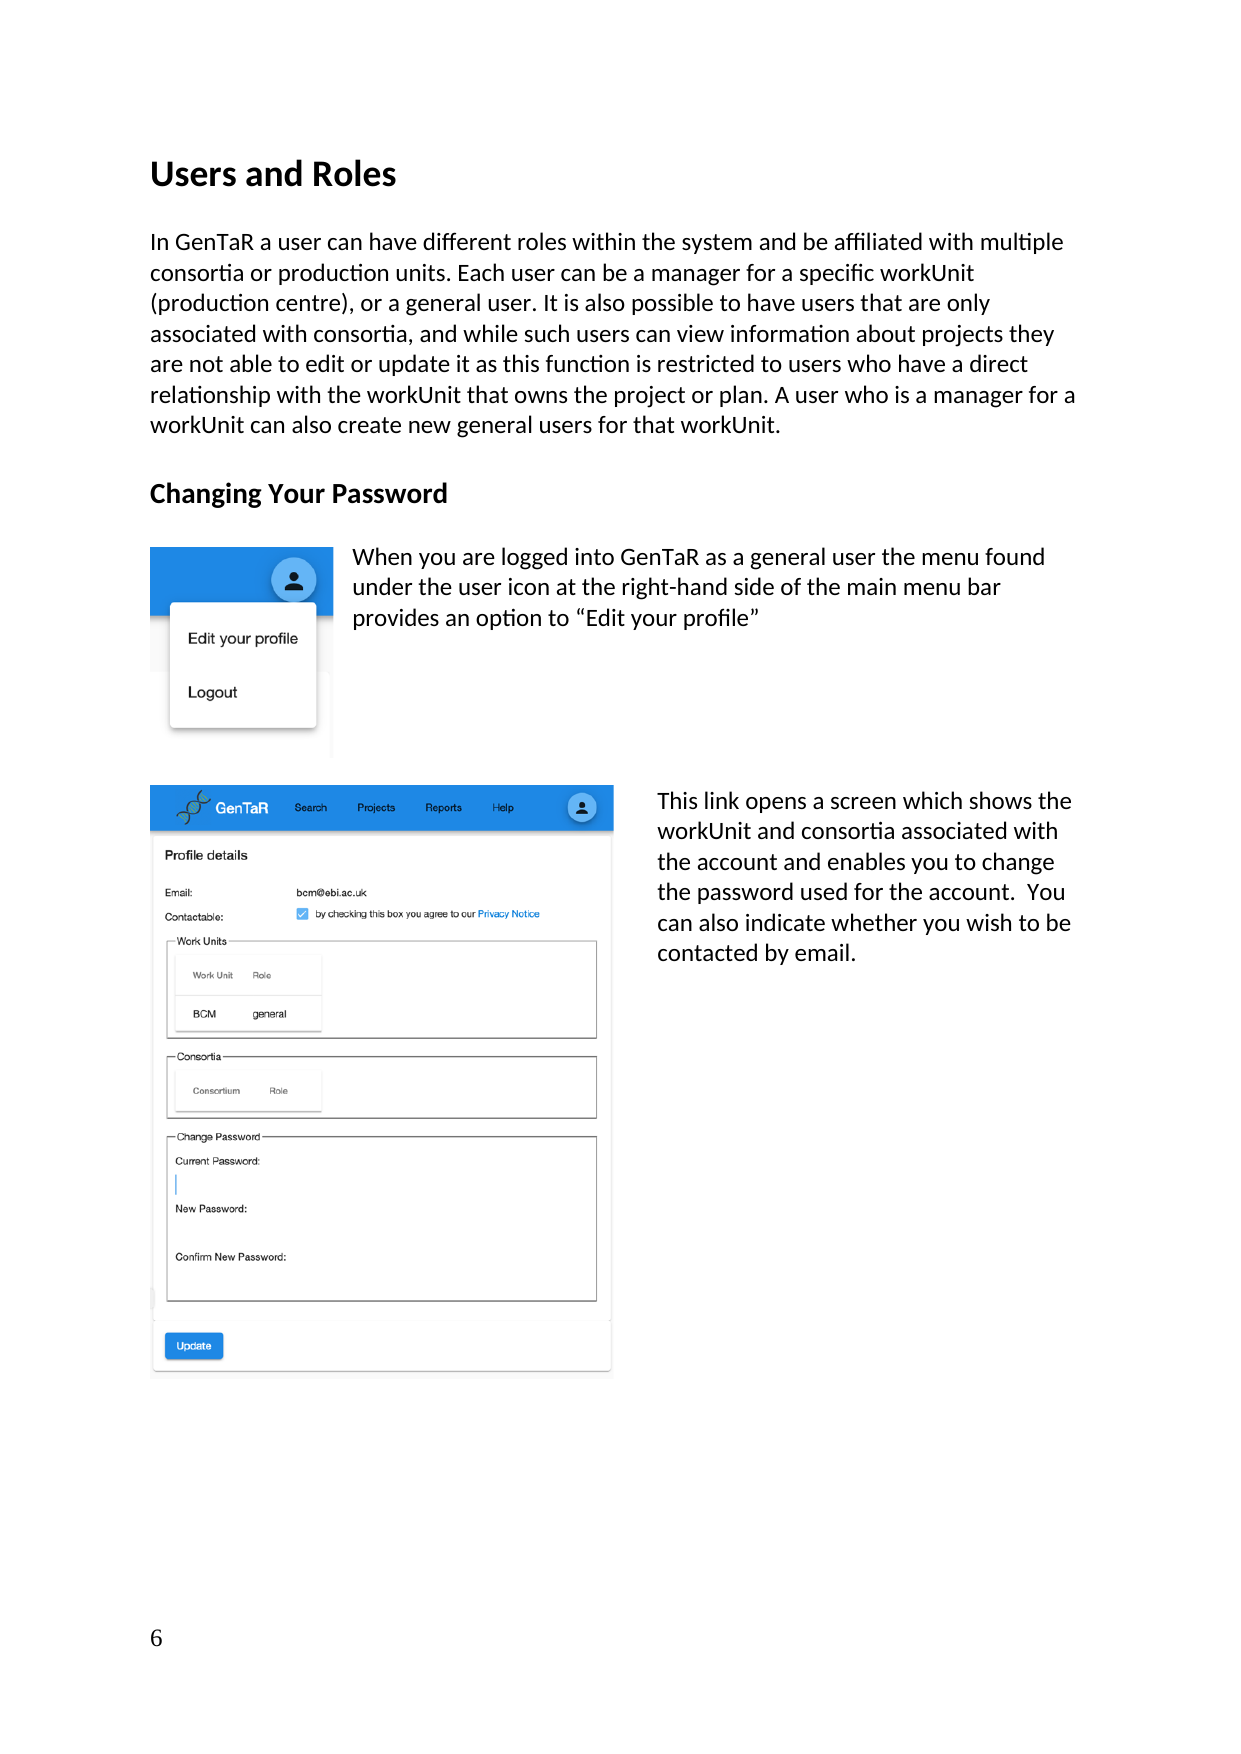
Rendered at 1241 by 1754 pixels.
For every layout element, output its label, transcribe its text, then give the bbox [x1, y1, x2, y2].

text Changing Your Password [150, 475, 1090, 510]
text In GenTaR a user can have different roles within the system and be affiliated with multiple consortia or production units. Each user can be a manager for a specific workUnit (production centre), or a general user. It is also possible to have users that are only associated with consortia, and while such users can view information about projects they are not able to edit or update it as this function is restricted to users who have a direct relationship with the workUnit that owns the project or plan. A user who is a manager for a workUnit can also create new general users for that workUnit. [150, 226, 1090, 440]
text Users and Roles [150, 150, 1090, 196]
text When you are logged into GenTaR as a general user the menu found under the user icon at the right-hand side of the main menu bar provides an option to “Edit your profile” [150, 541, 1090, 632]
text This link opens a screen which shows the workUnit and consortia associated with the account and enables you to change the password used for the account. You can also indicate whether you wish to be contacted by email. [657, 785, 1090, 968]
picture [150, 547, 334, 758]
picture [150, 785, 614, 1379]
